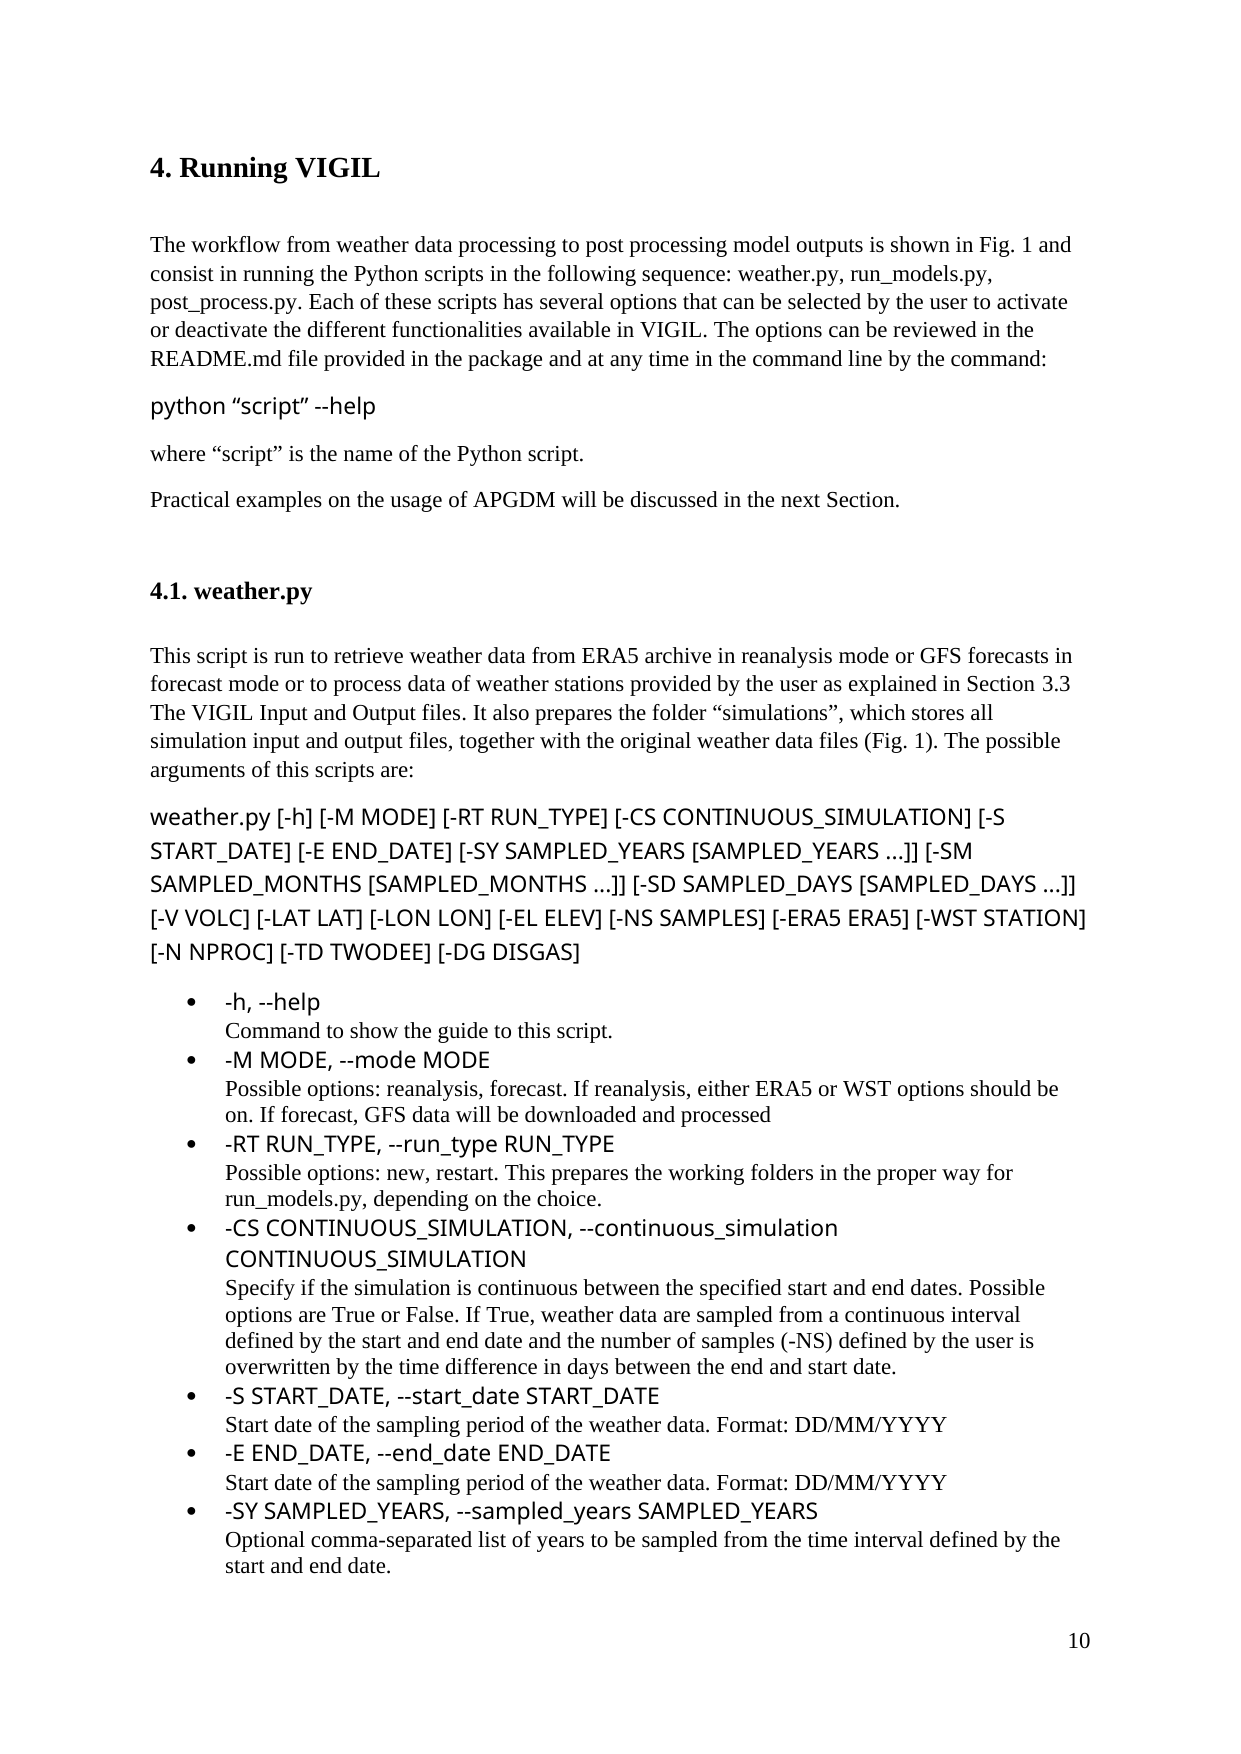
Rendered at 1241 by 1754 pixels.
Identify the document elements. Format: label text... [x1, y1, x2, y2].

list -h, --help [187, 986, 1090, 1018]
text weather.py [-h] [-M MODE] [-RT RUN_TYPE] [-CS CONTINUOUS_SIMULATION] [-S START_DATE] [-E END_DATE] [-SY SAMPLED_YEARS [SAMPLED_YEARS ...]] [-SM SAMPLED_MONTHS [SAMPLED_MONTHS ...]] [-SD SAMPLED_DAYS [SAMPLED_DAYS ...]] [-V VOLC] [-LAT LAT] [-LON LON] [-EL ELEV] [-NS SAMPLES] [-ERA5 ERA5] [-WST STATION] [-N NPROC] [-TD TWODEE] [-DG DISGAS] [150, 801, 1090, 967]
list -SY SAMPLED_YEARS, --sampled_years SAMPLED_YEARS [187, 1495, 1090, 1526]
subtitle 4.1. weather.py [150, 576, 1090, 604]
text python “script” --help [150, 390, 1090, 421]
subtitle 4. Running VIGIL [150, 150, 1090, 183]
list Command to show the guide to this script. [225, 1018, 1090, 1044]
list Specify if the simulation is continuous between the specified start and end dates. Possible options are True or False. If True, weather data are sampled from a continuous interval defined by the start and end date and the number of samples (-NS) defined by the user is overwritten by the time difference in days between the end and start date. [225, 1274, 1090, 1380]
list Possible options: reanalysis, forecast. If reanalysis, either ERA5 or WST options should be [225, 1075, 1090, 1102]
list Optional comma-separated list of years to be sampled from the time interval defined by the start and end date. [225, 1526, 1090, 1579]
list on. If forecast, GFS data will be downloaded and processed [225, 1102, 1090, 1128]
list -M MODE, --mode MODE [187, 1044, 1090, 1075]
list -S START_DATE, --start_date START_DATE [187, 1380, 1090, 1411]
list Possible options: new, restart. This prepares the working folders in the proper way for run_models.py, depending on the choice. [225, 1159, 1090, 1212]
text The workflow from weather data processing to post processing model outputs is shown in Fig. 1 and consist in running the Python scripts in the following sequence: weather.py, run_models.py, post_process.py. Each of these scripts has several options that can be selected by the user to activate or deactivate the different functionalities available in VIGIL. The options can be reviewed in the README.md file provided in the package and at any time in the command line by the command: [150, 231, 1090, 371]
list -RT RUN_TYPE, --run_type RUN_TYPE [187, 1128, 1090, 1159]
list -E END_DATE, --end_date END_DATE [187, 1437, 1090, 1469]
list Start date of the sampling period of the weather data. Format: DD/MM/YYYY [225, 1469, 1090, 1495]
text Practical examples on the usage of APGDM will be discussed in the next Section. [150, 486, 1090, 512]
list -CS CONTINUOUS_SIMULATION, --continuous_simulation CONTINUOUS_SIMULATION [187, 1212, 1090, 1274]
list Start date of the sampling period of the weather data. Format: DD/MM/YYYY [225, 1411, 1090, 1437]
text where “script” is the name of the Python script. [150, 441, 1090, 467]
text This script is run to retrieve weather data from ERA5 archive in reanalysis mode or GFS forecasts in forecast mode or to process data of weather stations provided by the user as explained in Section 3.3. It also prepares the folder “simulations”, which stores all simulation input and output files, together with the original weather data files (Fig. 1). The possible arguments of this scripts are: [150, 642, 1090, 782]
